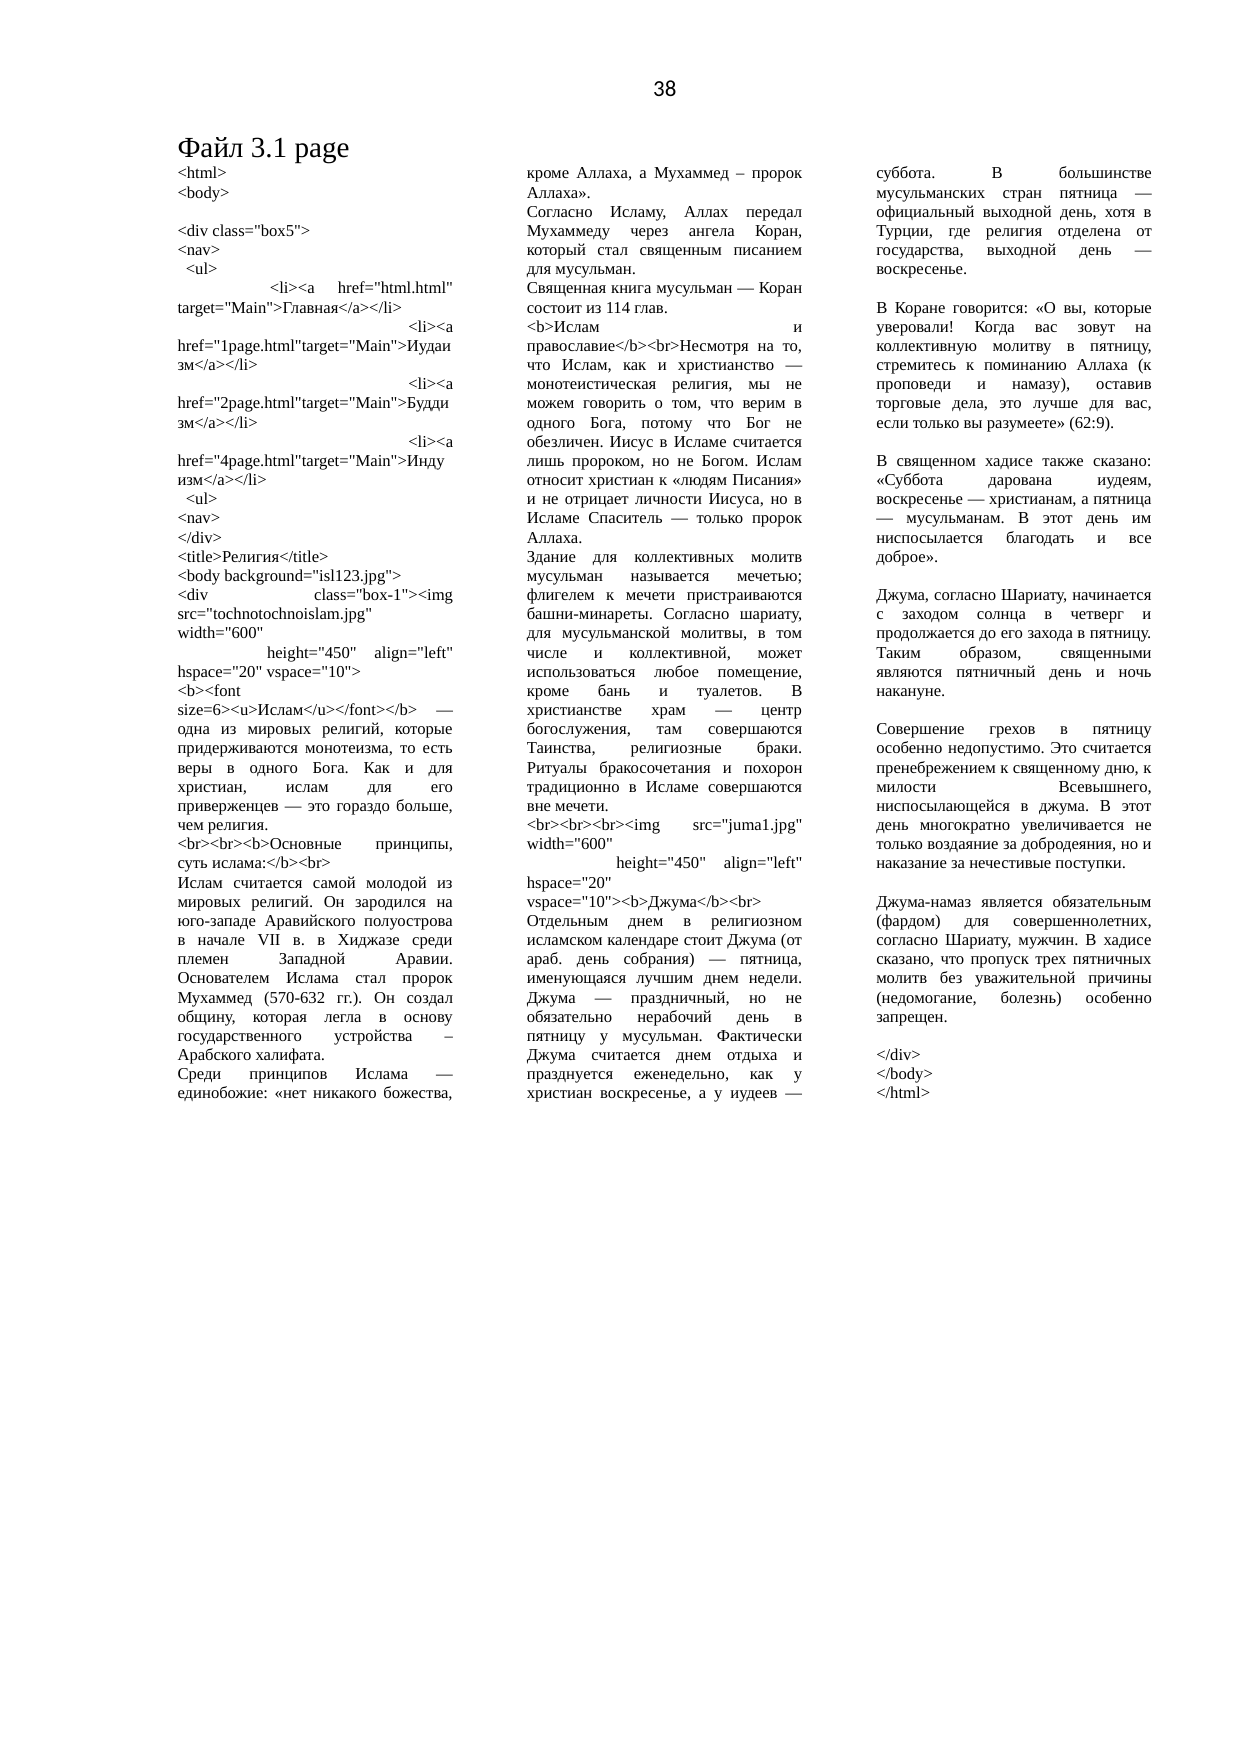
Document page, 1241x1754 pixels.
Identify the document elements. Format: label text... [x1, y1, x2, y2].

text <li><a href="1page.html"target="Main">Иудаизм</a></li> [177, 317, 453, 374]
text </body> [876, 1064, 1152, 1083]
text <html> [177, 163, 453, 182]
text <br><br><br><img src="juma1.jpg" width="600" [527, 815, 802, 853]
text </div> [177, 527, 453, 547]
text <ul> [177, 259, 453, 278]
text В священном хадисе также сказано: «Суббота дарована иудеям, воскресенье — христианам, а пятница — мусульманам. В этот день им ниспосылается благодать и все доброе». [876, 451, 1152, 566]
text <title>Религия</title> [177, 547, 453, 566]
text <div class="box5"> [177, 221, 453, 240]
text Среди принципов Ислама — единобожие: «нет никакого божества, кроме Аллаха, а Мухаммед – пророк Аллаха». [177, 1064, 453, 1102]
text Среди принципов Ислама — единобожие: «нет никакого божества, кроме Аллаха, а Мухаммед – пророк Аллаха». [527, 163, 802, 202]
text <b>Ислам и православие</b><br>Несмотря на то, что Ислам, как и христианство — монотеистическая религия, мы не можем говорить о том, что верим в одного Бога, потому что Бог не обезличен. Иисус в Исламе считается лишь пророком, но не Богом. Ислам относит христиан к «людям Писания» и не отрицает личности Иисуса, но в Исламе Спаситель — только пророк Аллаха. [527, 317, 802, 547]
text Отдельным днем в религиозном исламском календаре стоит Джума (от араб. день собрания) — пятница, именующаяся лучшим днем недели. Джума — праздничный, но не обязательно нерабочий день в пятницу у мусульман. Фактически Джума считается днем отдыха и празднуется еженедельно, как у христиан воскресенье, а у иудеев — суббота. В большинстве мусульманских стран пятница — официальный выходной день, хотя в Турции, где религия отделена от государства, выходной день — воскресенье. [527, 911, 802, 1102]
text Файл 3.1 page [177, 130, 453, 163]
text <div class="box-1"><img src="tochnotochnoislam.jpg" width="600" [177, 585, 453, 642]
text <ul> [177, 489, 453, 508]
text Здание для коллективных молитв мусульман называется мечетью; флигелем к мечети пристраиваются башни-минареты. Согласно шариату, для мусульманской молитвы, в том числе и коллективной, может использоваться любое помещение, кроме бань и туалетов. В христианстве храм — центр богослужения, там совершаются Таинства, религиозные браки. Ритуалы бракосочетания и похорон традиционно в Исламе совершаются вне мечети. [527, 547, 802, 815]
text Отдельным днем в религиозном исламском календаре стоит Джума (от араб. день собрания) — пятница, именующаяся лучшим днем недели. Джума — праздничный, но не обязательно нерабочий день в пятницу у мусульман. Фактически Джума считается днем отдыха и празднуется еженедельно, как у христиан воскресенье, а у иудеев — суббота. В большинстве мусульманских стран пятница — официальный выходной день, хотя в Турции, где религия отделена от государства, выходной день — воскресенье. [876, 163, 1152, 278]
text <nav> [177, 240, 453, 259]
text <body background="isl123.jpg"> [177, 566, 453, 585]
text </div> [876, 1045, 1152, 1064]
text height="450" align="left" hspace="20" vspace="10"> [177, 642, 453, 681]
text <li><a href="html.html" target="Main">Главная</a></li> [177, 278, 453, 317]
text height="450" align="left" hspace="20" vspace="10"><b>Джума</b><br> [527, 853, 802, 911]
text Ислам считается самой молодой из мировых религий. Он зародился на юго-западе Аравийского полуострова в начале VII в. в Хиджазе среди племен Западной Аравии. Основателем Ислама стал пророк Мухаммед (570-632 гг.). Он создал общину, которая легла в основу государственного устройства – Арабского халифата. [177, 872, 453, 1064]
text В Коране говорится: «О вы, которые уверовали! Когда вас зовут на коллективную молитву в пятницу, стремитесь к поминанию Аллаха (к проповеди и намазу), оставив торговые дела, это лучше для вас, если только вы разумеете» (62:9). [876, 297, 1152, 432]
text <li><a href="2page.html"target="Main">Буддизм</a></li> [177, 374, 453, 432]
text <b><font size=6><u>Ислам</u></font></b> — одна из мировых религий, которые придерживаются монотеизма, то есть веры в одного Бога. Как и для христиан, ислам для его приверженцев — это гораздо больше, чем религия. [177, 681, 453, 834]
text Совершение грехов в пятницу особенно недопустимо. Это считается пренебрежением к священному дню, к милости Всевышнего, ниспосылающейся в джума. В этот день многократно увеличивается не только воздаяние за добродеяния, но и наказание за нечестивые поступки. [876, 719, 1152, 872]
text <li><a href="4page.html"target="Main">Индуизм</a></li> [177, 432, 453, 489]
text Согласно Исламу, Аллах передал Мухаммеду через ангела Коран, который стал священным писанием для мусульман. [527, 202, 802, 278]
text Джума-намаз является обязательным (фардом) для совершеннолетних, согласно Шариату, мужчин. В хадисе сказано, что пропуск трех пятничных молитв без уважительной причины (недомогание, болезнь) особенно запрещен. [876, 892, 1152, 1026]
text <nav> [177, 508, 453, 527]
text Джума, согласно Шариату, начинается с заходом солнца в четверг и продолжается до его захода в пятницу. Таким образом, священными являются пятничный день и ночь накануне. [876, 585, 1152, 700]
text <br><br><b>Основные принципы, суть ислама:</b><br> [177, 834, 453, 872]
text </html> [876, 1083, 1152, 1102]
text Священная книга мусульман — Коран состоит из 114 глав. [527, 278, 802, 317]
text <body> [177, 182, 453, 202]
